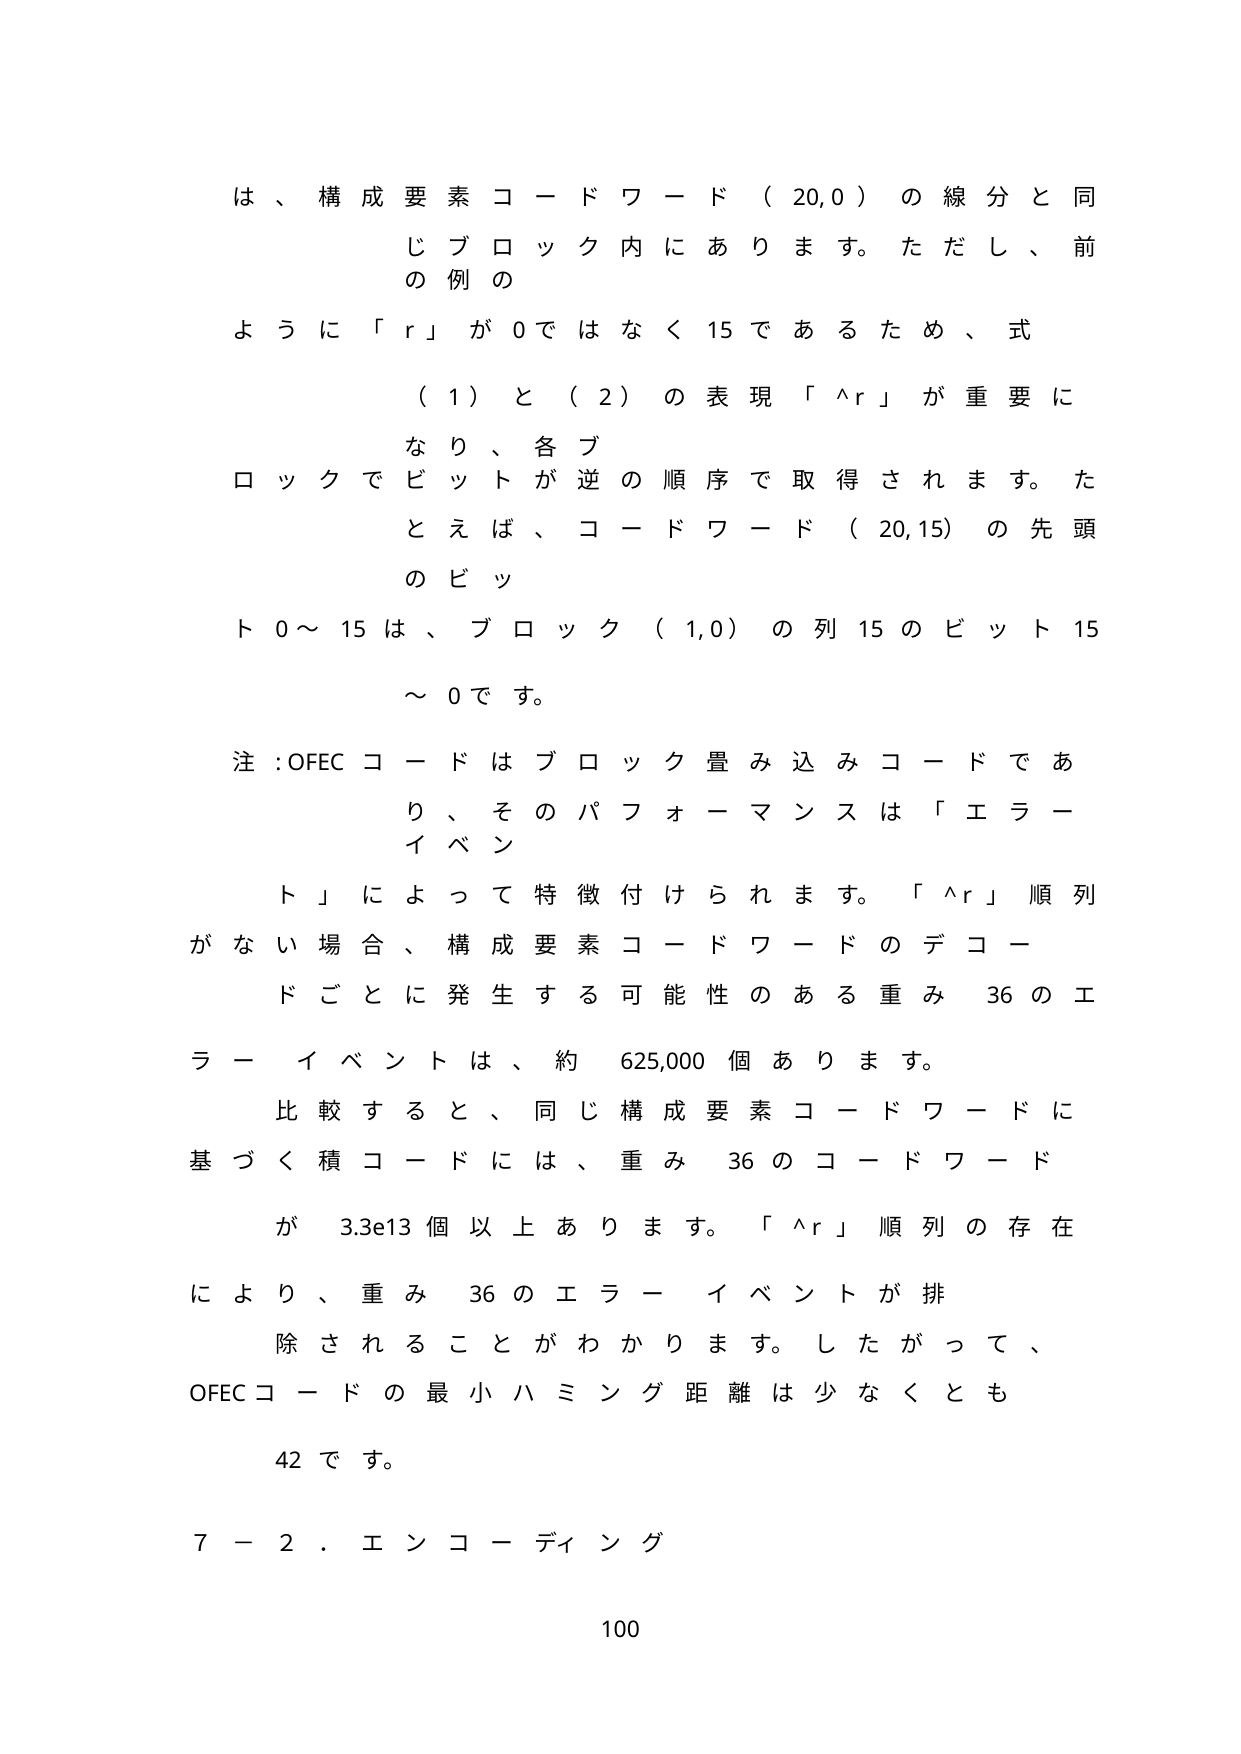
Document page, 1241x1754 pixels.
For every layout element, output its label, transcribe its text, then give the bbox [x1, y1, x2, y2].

text が 3.3e13 個以上あります。「^ r」順列の存在により、重み 36 のエラー イベントが排 [167, 1193, 1116, 1326]
text ドごとに発生する可能性のある重み 36 のエラー イベントは、約 625,000 個あります。 [167, 960, 1116, 1093]
text 注: OFEC コードはブロック畳み込みコードであり、そのパフォーマンスは「エラー イベン [211, 727, 1116, 860]
text 比較すると、同じ構成要素コードワードに基づく積コードには、重み 36 のコードワード [167, 1093, 1116, 1193]
text ト」によって特徴付けられます。「^ r」順列がない場合、構成要素コードワードのデコー [167, 860, 1116, 960]
text ように「r」が0ではなく15であるため、式（1）と（2）の表現「^ r」が重要になり、各ブ [211, 295, 1116, 462]
text ７－２．エンコーディング [167, 1525, 1116, 1558]
text ロックでビットが逆の順序で取得されます。たとえば、コードワード（20, 15）の先頭のビッ [211, 462, 1116, 594]
text 除されることがわかります。したがって、OFEC コードの最小ハミング距離は少なくとも [167, 1326, 1116, 1425]
text 42 です。 [167, 1425, 1116, 1492]
text は、構成要素コードワード（20, 0）の線分と同じブロック内にあります。ただし、前の例の [211, 162, 1116, 295]
text ト0～15は、ブロック（1, 0）の列15のビット15～0です。 [211, 594, 1116, 727]
